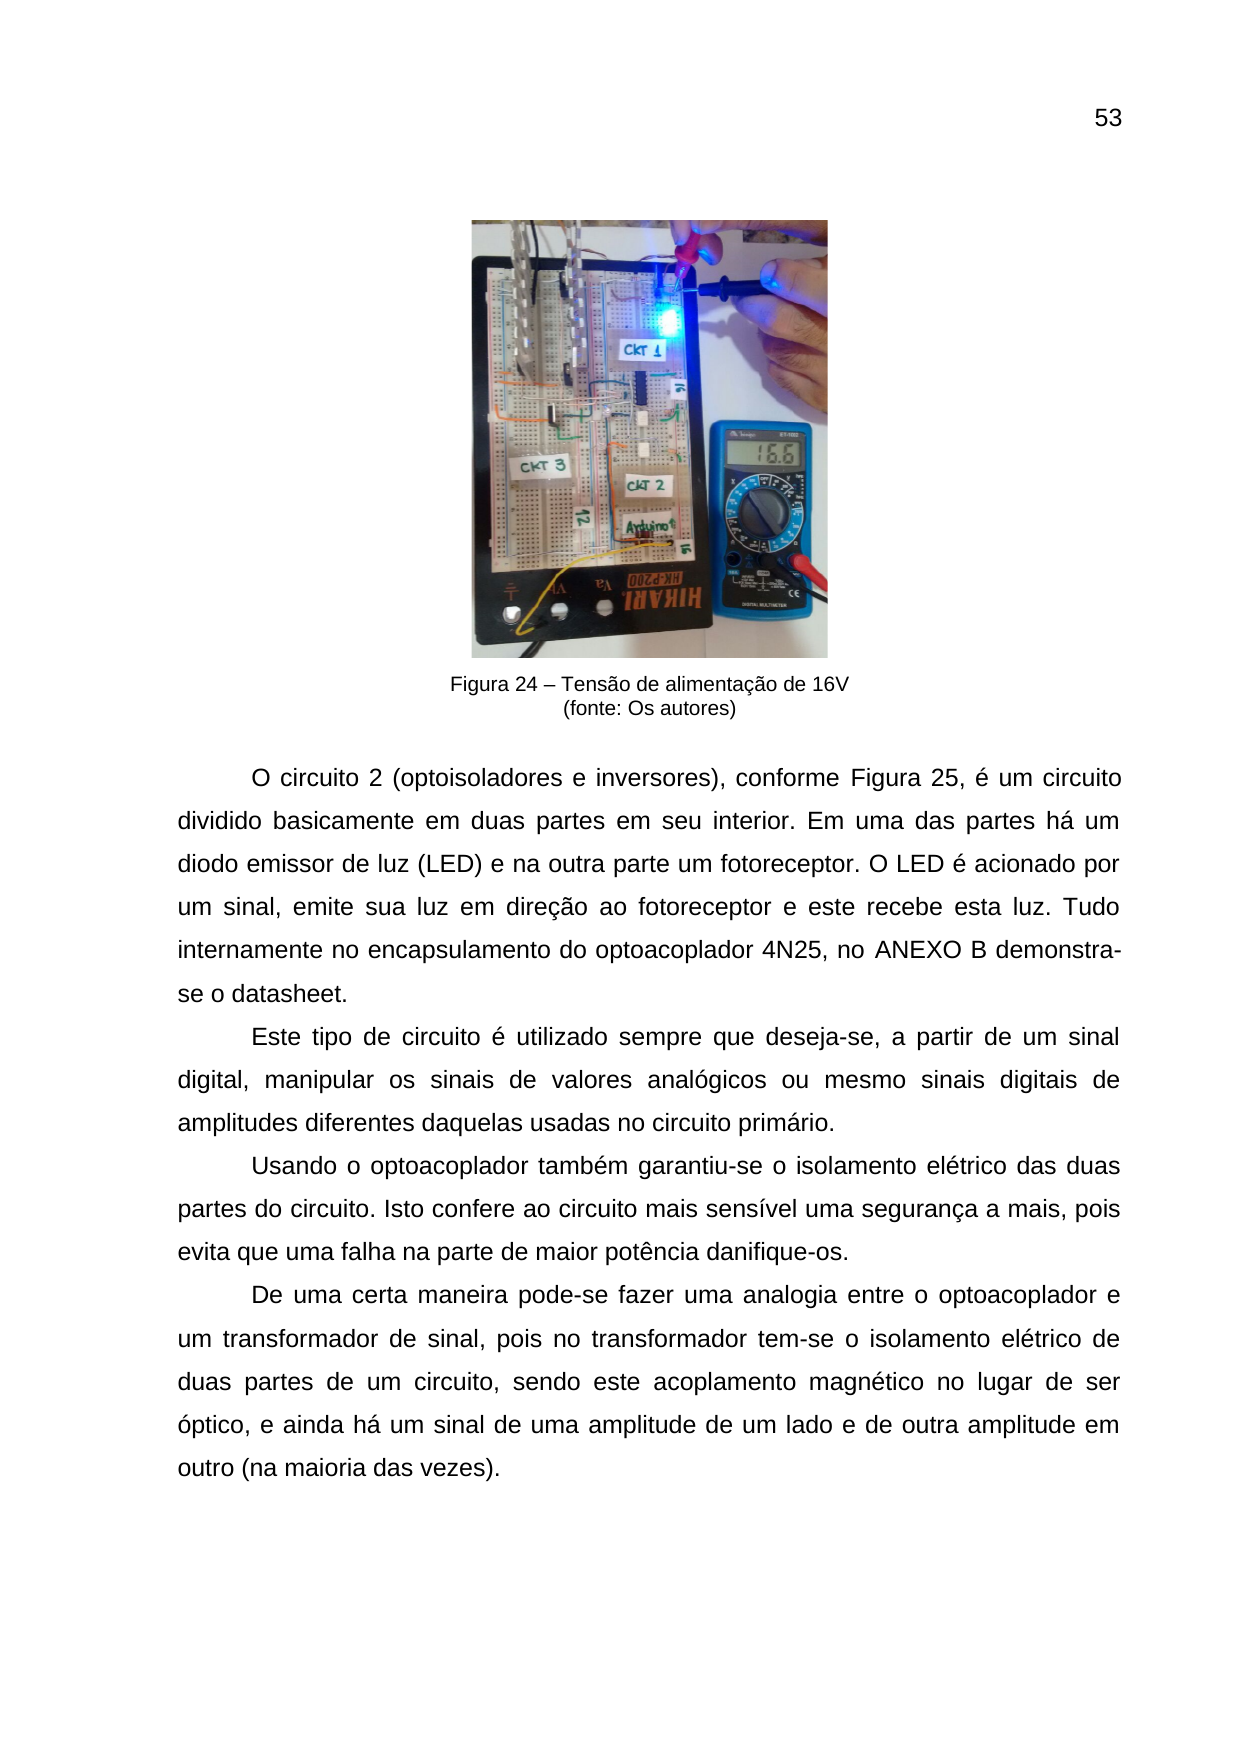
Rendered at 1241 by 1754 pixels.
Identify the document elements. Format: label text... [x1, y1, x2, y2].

picture [471, 220, 828, 658]
text Este tipo de circuito é utilizado sempre que deseja-se, a partir de um sinal digital, manipular os sinais de valores analógicos ou mesmo sinais digitais de amplitudes diferentes daquelas usadas no circuito primário. [177, 1022, 1122, 1137]
text Figura 24 – Tensão de alimentação de 16V [177, 672, 1122, 696]
text (fonte: Os autores) [177, 696, 1122, 720]
text O circuito 2 (optoisoladores e inversores), conforme Figura 23, é um circuito dividido basicamente em duas partes em seu interior. Em uma das partes há um diodo emissor de luz (LED) e na outra parte um fotoreceptor. O LED é acionado por um sinal, emite sua luz em direção ao fotoreceptor e este recebe esta luz. Tudo internamente no encapsulamento do optoacoplador 4N25, no ANEXO B demonstra-se o datasheet. [177, 763, 1122, 1007]
text Usando o optoacoplador também garantiu-se o isolamento elétrico das duas partes do circuito. Isto confere ao circuito mais sensível uma segurança a mais, pois evita que uma falha na parte de maior potência danifique-os. [177, 1151, 1122, 1266]
text De uma certa maneira pode-se fazer uma analogia entre o optoacoplador e um transformador de sinal, pois no transformador tem-se o isolamento elétrico de duas partes de um circuito, sendo este acoplamento magnético no lugar de ser óptico, e ainda há um sinal de uma amplitude de um lado e de outra amplitude em outro (na maioria das vezes). [177, 1281, 1122, 1482]
